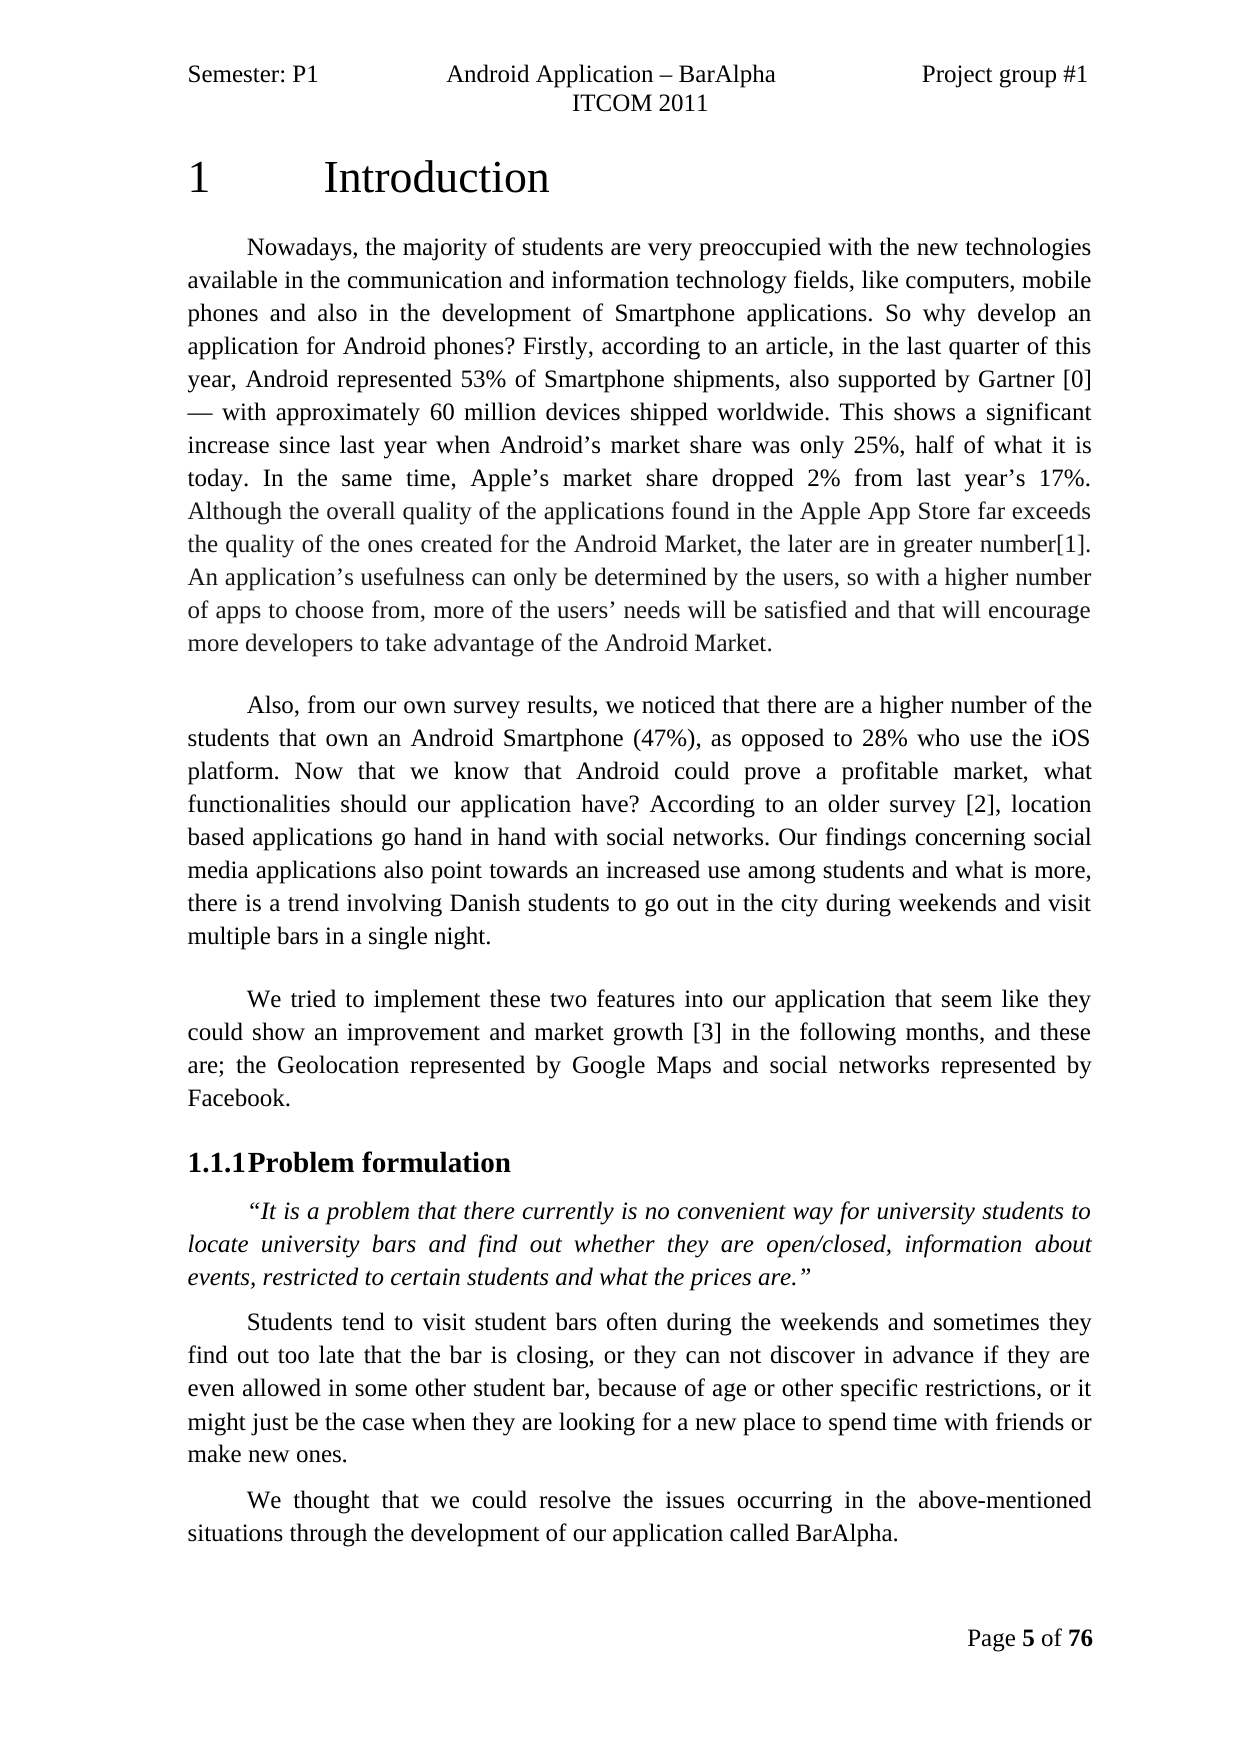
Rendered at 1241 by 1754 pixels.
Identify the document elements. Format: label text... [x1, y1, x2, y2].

text Nowadays, the majority of students are very preoccupied with the new technologies available in the communication and information technology fields, like computers, mobile phones and also in the development of Smartphone applications. So why develop an application for Android phones? Firstly, according to an article, in the last quarter of this year, Android represented 53% of Smartphone shipments, also supported by Gartner [0] — with approximately 60 million devices shipped worldwide. This shows a significant increase since last year when Android’s market share was only 25%, half of what it is today. In the same time, Apple’s market share dropped 2% from last year’s 17%. Although the overall quality of the applications found in the Apple App Store far exceeds the quality of the ones created for the Android Market, the later are in greater number[1]. An application’s usefulness can only be determined by the users, so with a higher number of apps to choose from, more of the users’ needs will be satisfied and that will encourage more developers to take advantage of the Android Market. [187, 232, 1093, 657]
text We thought that we could resolve the issues occurring in the above-mentioned situations through the development of our application called BarAlpha. [187, 1485, 1093, 1547]
text Problem formulation [187, 1145, 1093, 1178]
subtitle Introduction [187, 150, 1093, 203]
text Also, from our own survey results, we noticed that there are a higher number of the students that own an Android Smartphone (47%), as opposed to 28% who use the iOS platform. Now that we know that Android could prove a profitable market, what functionalities should our application have? According to an older survey [2], location based applications go hand in hand with social networks. Our findings concerning social media applications also point towards an increased use among students and what is more, there is a trend involving Danish students to go out in the city during weekends and visit multiple bars in a single night. [187, 690, 1093, 950]
text We tried to implement these two features into our application that seem like they could show an improvement and market growth [3] in the following months, and these are; the Geolocation represented by Google Maps and social networks represented by Facebook. [187, 984, 1093, 1111]
text “It is a problem that there currently is no convenient way for university students to locate university bars and find out whether they are open/closed, information about events, restricted to certain students and what the prices are.” [187, 1196, 1092, 1291]
text Students tend to visit student bars often during the weekends and sometimes they find out too late that the bar is closing, or they can not discover in advance if they are even allowed in some other student bar, because of age or other specific restrictions, or it might just be the case when they are looking for a new place to spend time with friends or make new ones. [187, 1307, 1093, 1468]
